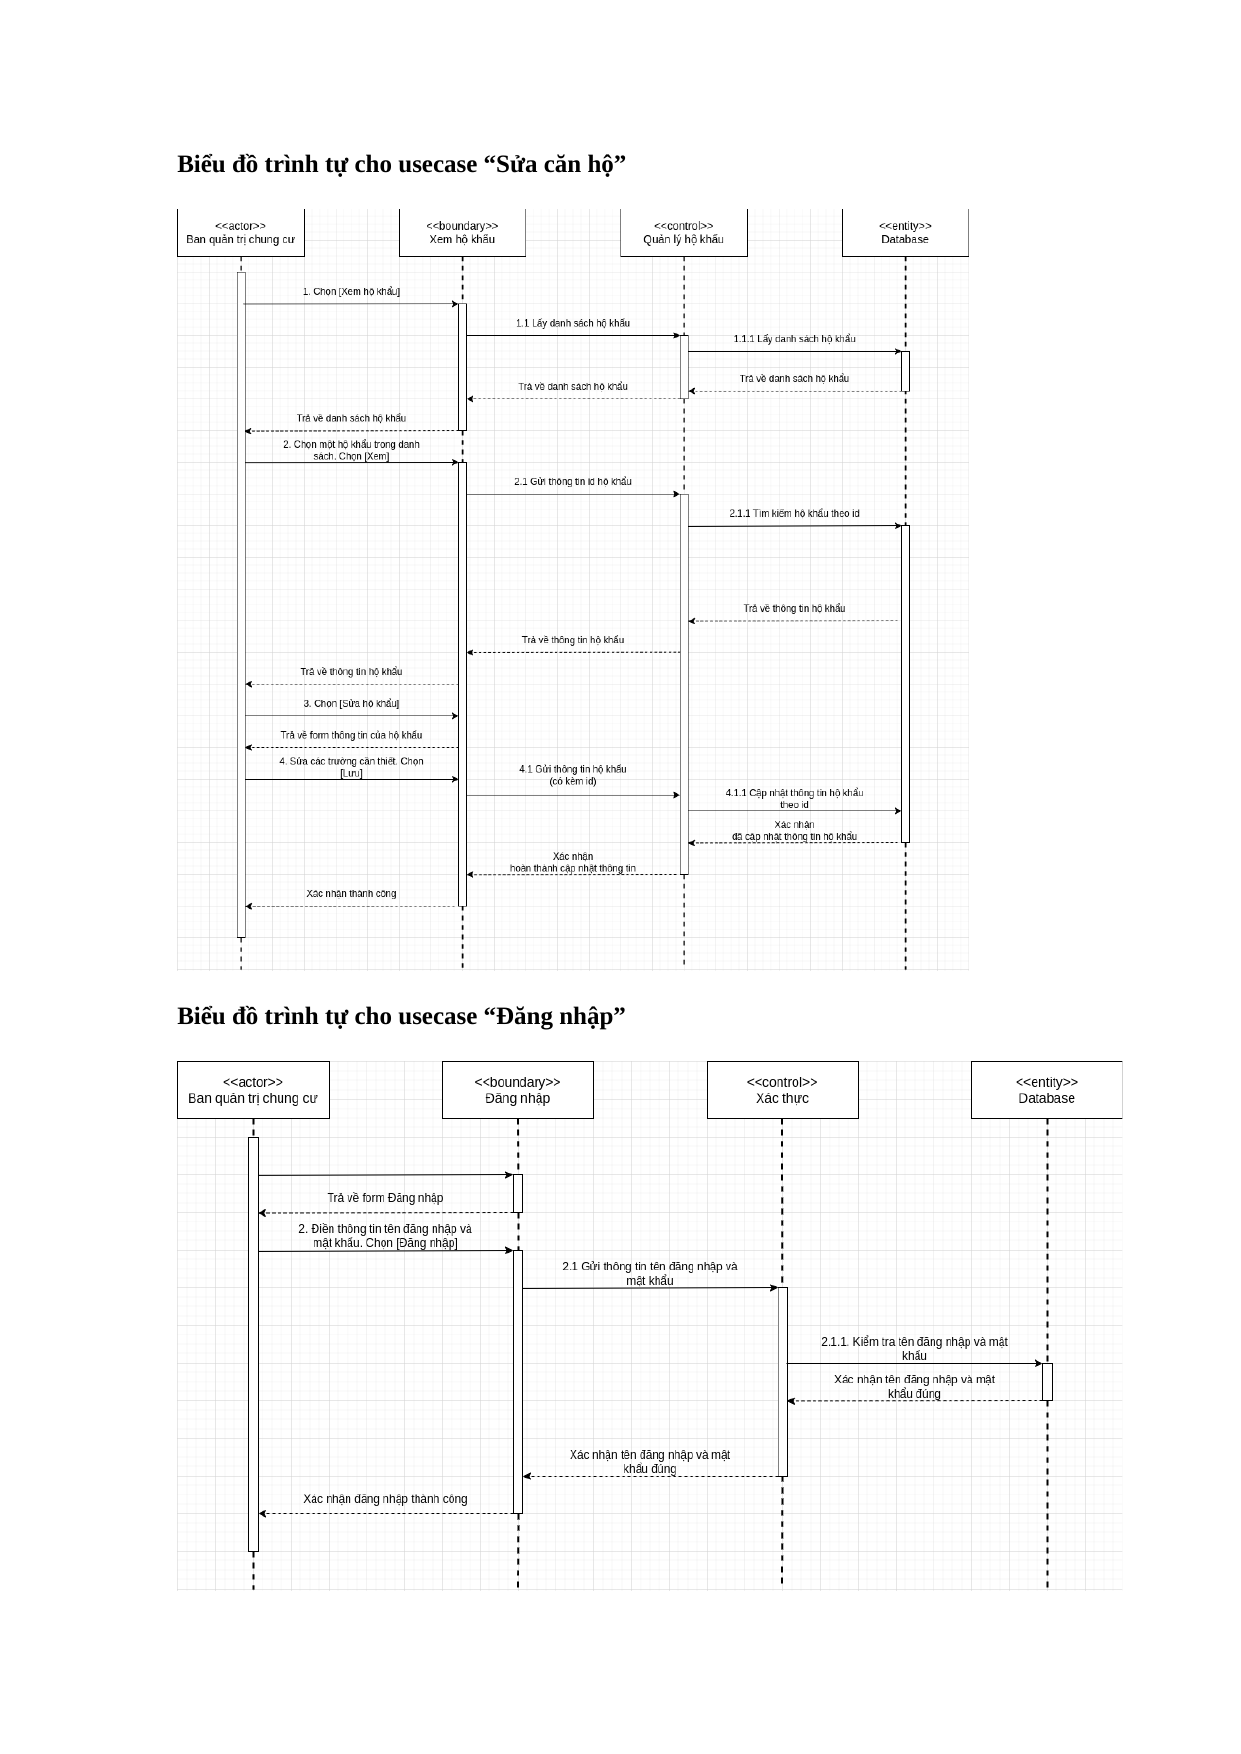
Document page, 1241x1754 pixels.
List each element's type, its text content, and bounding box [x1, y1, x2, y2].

picture [177, 209, 969, 971]
text Biểu đồ trình tự cho usecase “Sửa căn hộ” [177, 149, 1134, 178]
text Biểu đồ trình tự cho usecase “Đăng nhập” [177, 1001, 1134, 1030]
picture [177, 1061, 1123, 1591]
